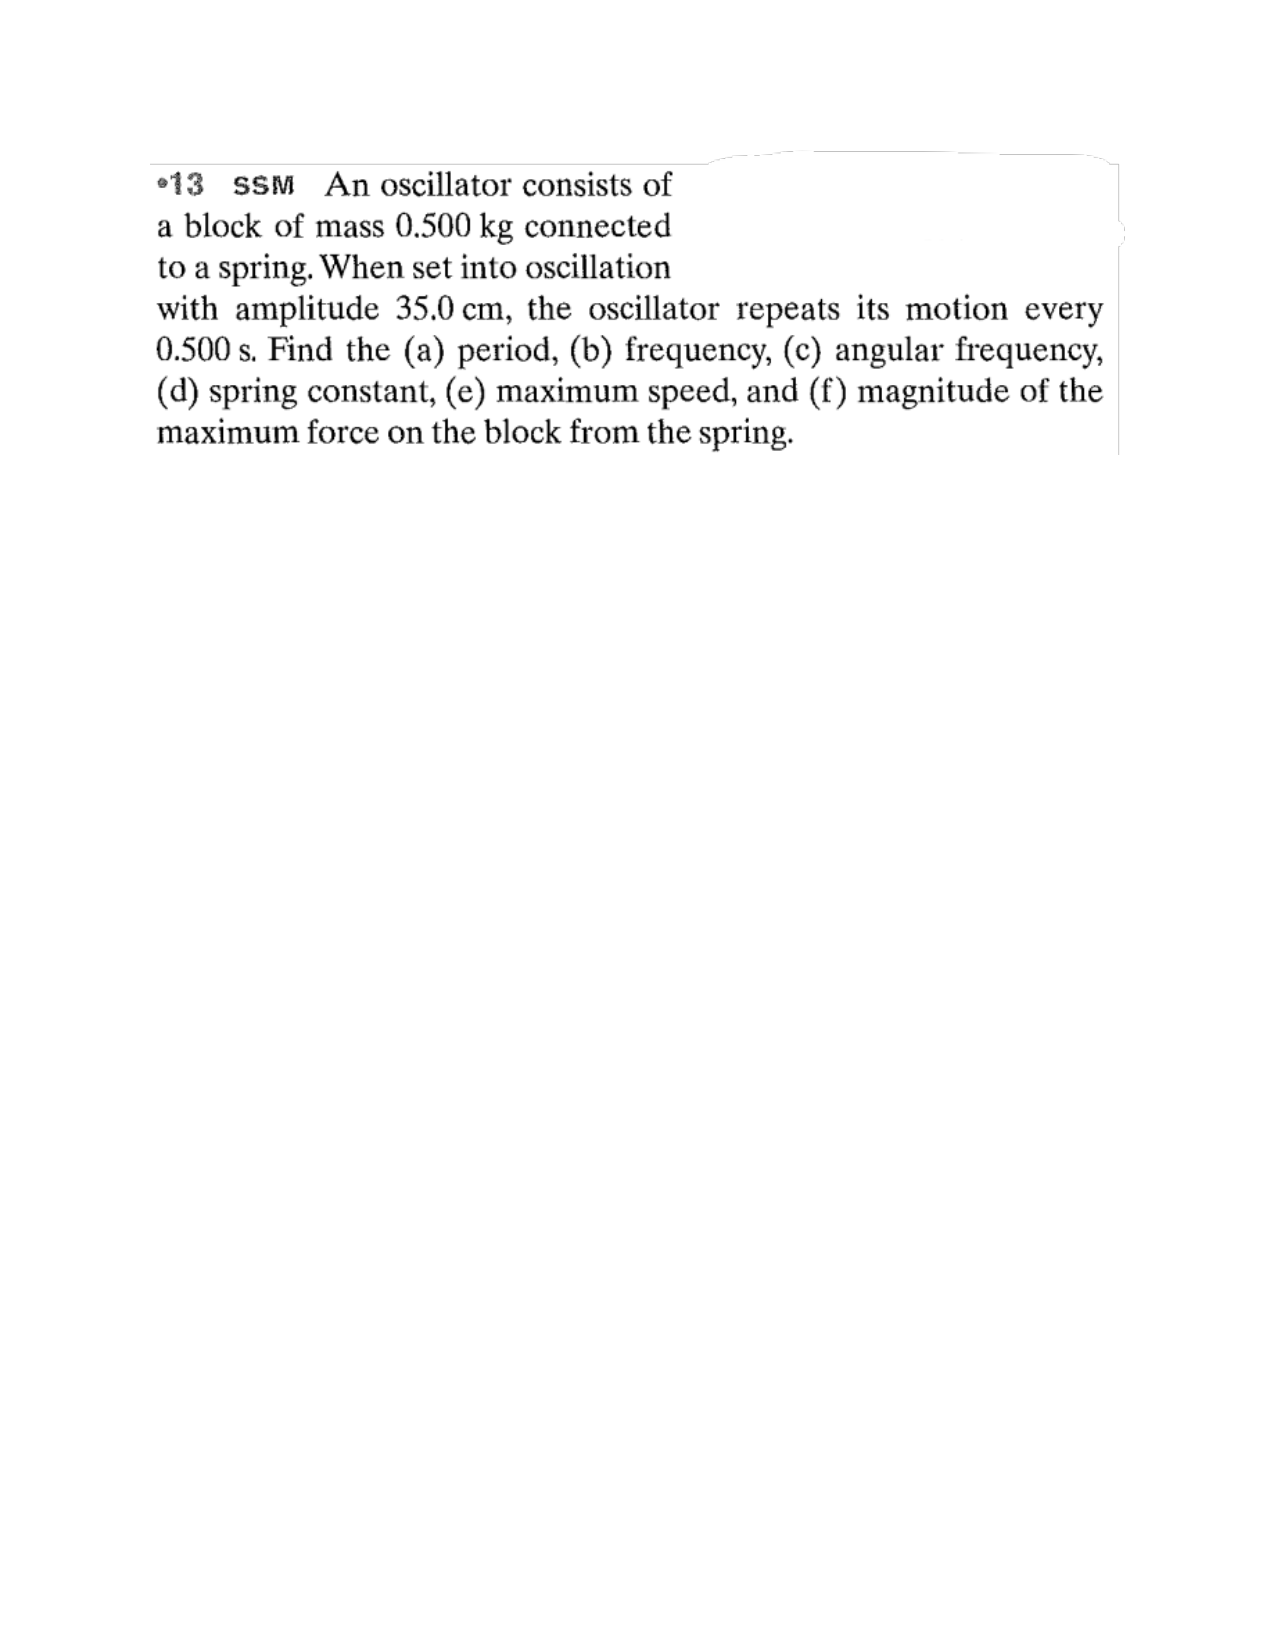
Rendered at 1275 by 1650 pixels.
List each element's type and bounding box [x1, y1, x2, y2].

picture [150, 150, 1125, 455]
